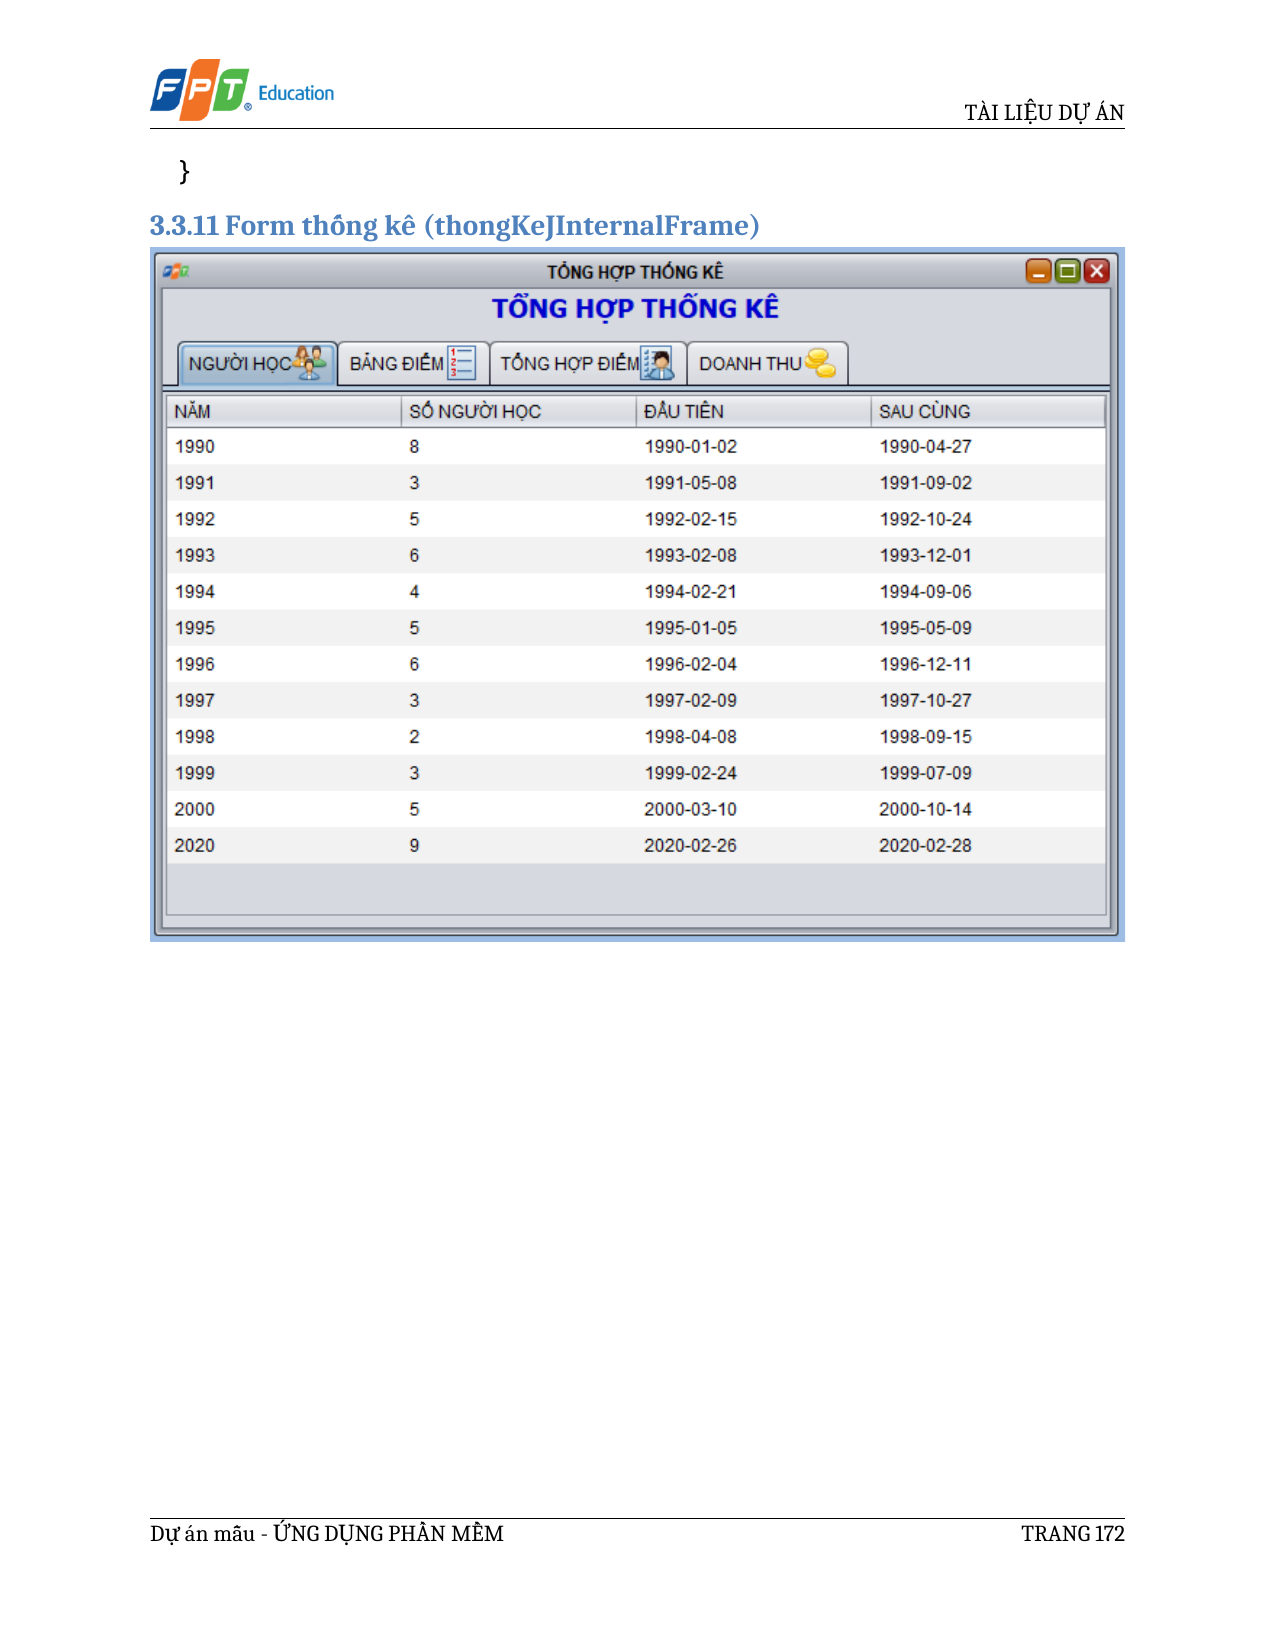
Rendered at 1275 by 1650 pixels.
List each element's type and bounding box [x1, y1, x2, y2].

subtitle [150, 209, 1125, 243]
picture [150, 59, 336, 121]
picture [150, 247, 1125, 942]
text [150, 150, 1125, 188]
